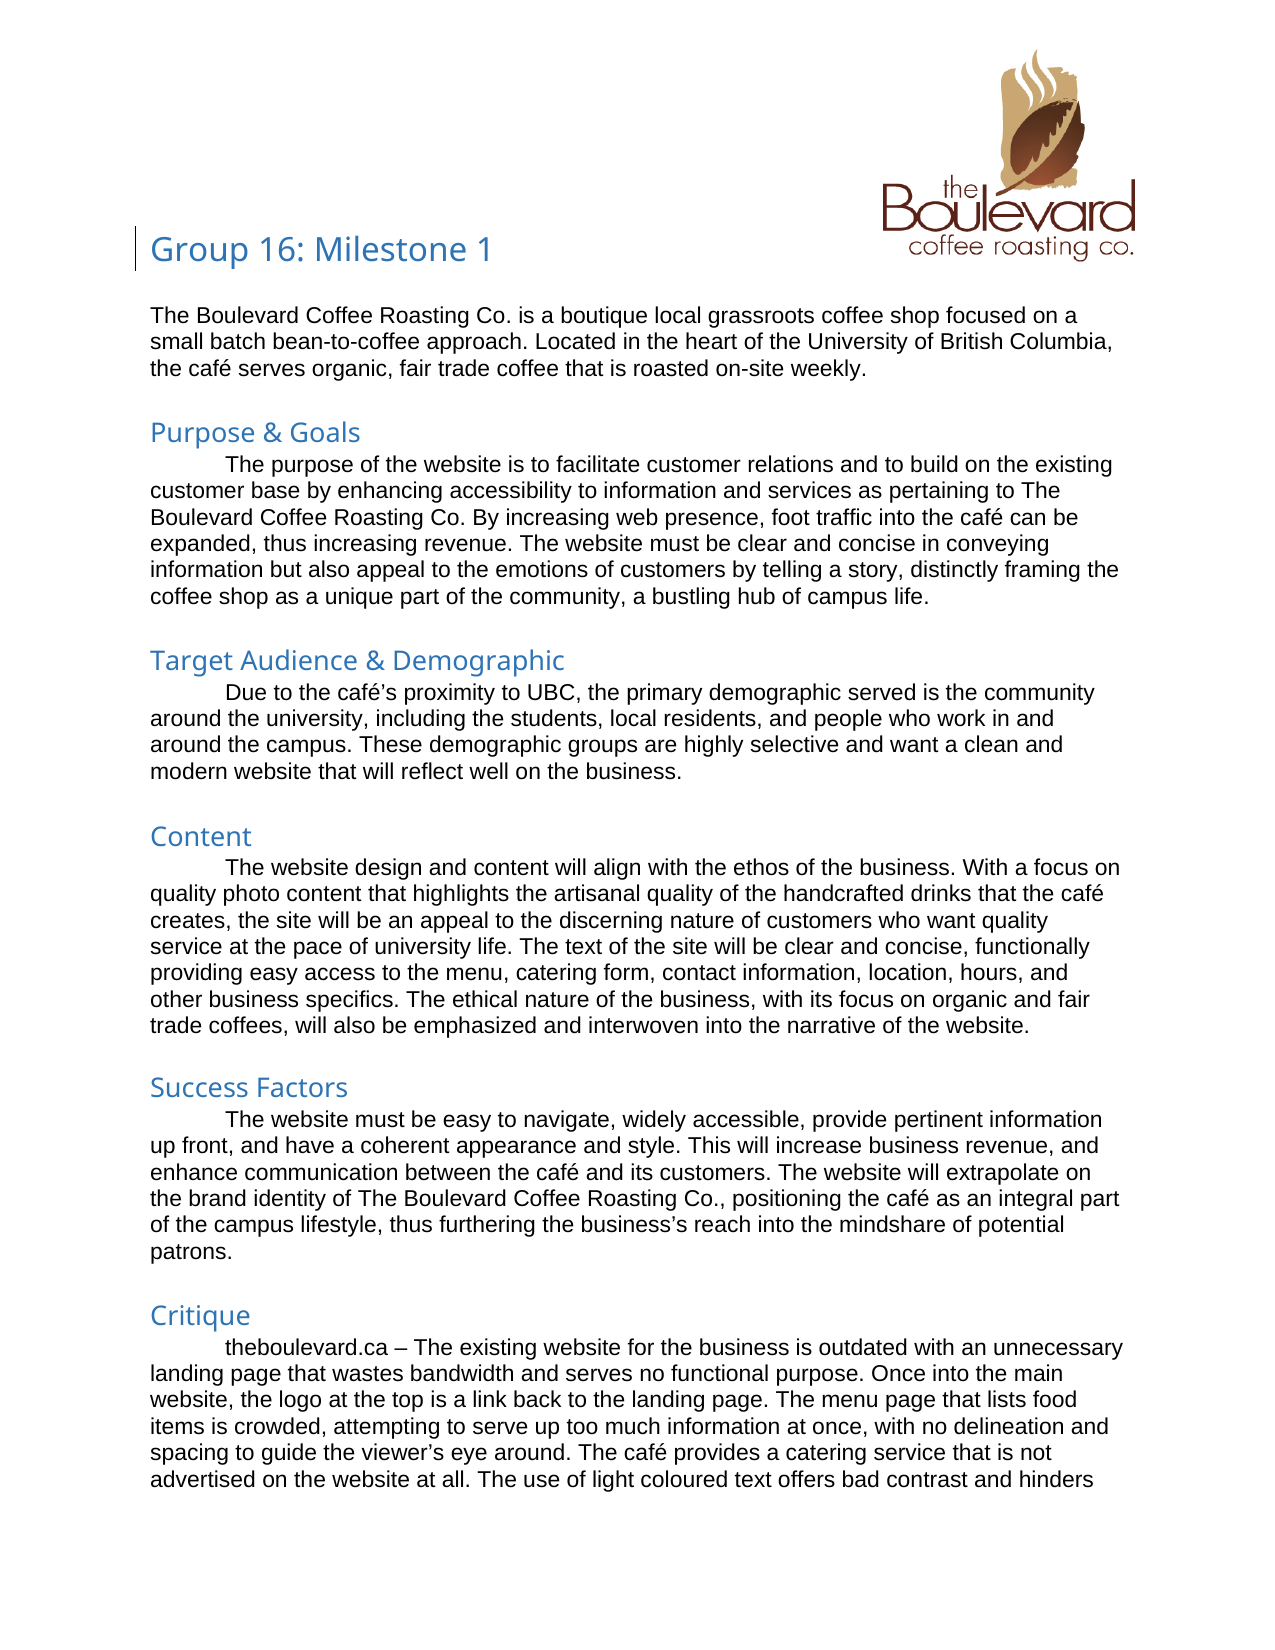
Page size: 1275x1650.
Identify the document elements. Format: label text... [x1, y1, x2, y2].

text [75, 1334, 1125, 1492]
text The website design and content will align with the ethos of the business. With a focus on quality photo content that highlights the artisanal quality of the handcrafted drinks that the café creates, the site will be an appeal to the discerning nature of customers who want quality service at the pace of university life. The text of the site will be clear and concise, functionally providing easy access to the menu, catering form, contact information, location, hours, and other business specifics. The ethical nature of the business, with its focus on organic and fair trade coffees, will also be emphasized and interwoven into the narrative of the website. [150, 854, 1125, 1038]
subtitle Group 16: Milestone 1 [150, 226, 843, 271]
text The purpose of the website is to facilitate customer relations and to build on the existing customer base by enhancing accessibility to information and services as pertaining to The Boulevard Coffee Roasting Co. By increasing web presence, foot traffic into the café can be expanded, thus increasing revenue. The website must be clear and concise in conveying information but also appeal to the emotions of customers by telling a story, distinctly framing the coffee shop as a unique part of the community, a bustling hub of campus life. [150, 451, 1125, 609]
text Due to the café’s proximity to UBC, the primary demographic served is the community around the university, including the students, local residents, and people who work in and around the campus. These demographic groups are highly selective and want a clean and modern website that will reflect well on the business. [150, 679, 1125, 784]
subtitle Content [150, 817, 1125, 854]
subtitle Purpose & Goals [150, 414, 1125, 451]
text The Boulevard Coffee Roasting Co. is a boutique local grassroots coffee shop focused on a small batch bean-to-coffee approach. Located in the heart of the University of British Columbia, the café serves organic, fair trade coffee that is roasted on-site weekly. [150, 302, 1125, 381]
subtitle Target Audience & Demographic [150, 642, 1125, 679]
picture [843, 32, 1200, 286]
subtitle Success Factors [150, 1069, 1125, 1106]
text The website must be easy to navigate, widely accessible, provide pertinent information up front, and have a coherent appearance and style. This will increase business revenue, and enhance communication between the café and its customers. The website will extrapolate on the brand identity of The Boulevard Coffee Roasting Co., positioning the café as an integral part of the campus lifestyle, thus furthering the business’s reach into the mindshare of potential patrons. [150, 1106, 1125, 1264]
subtitle Critique [150, 1297, 1125, 1334]
